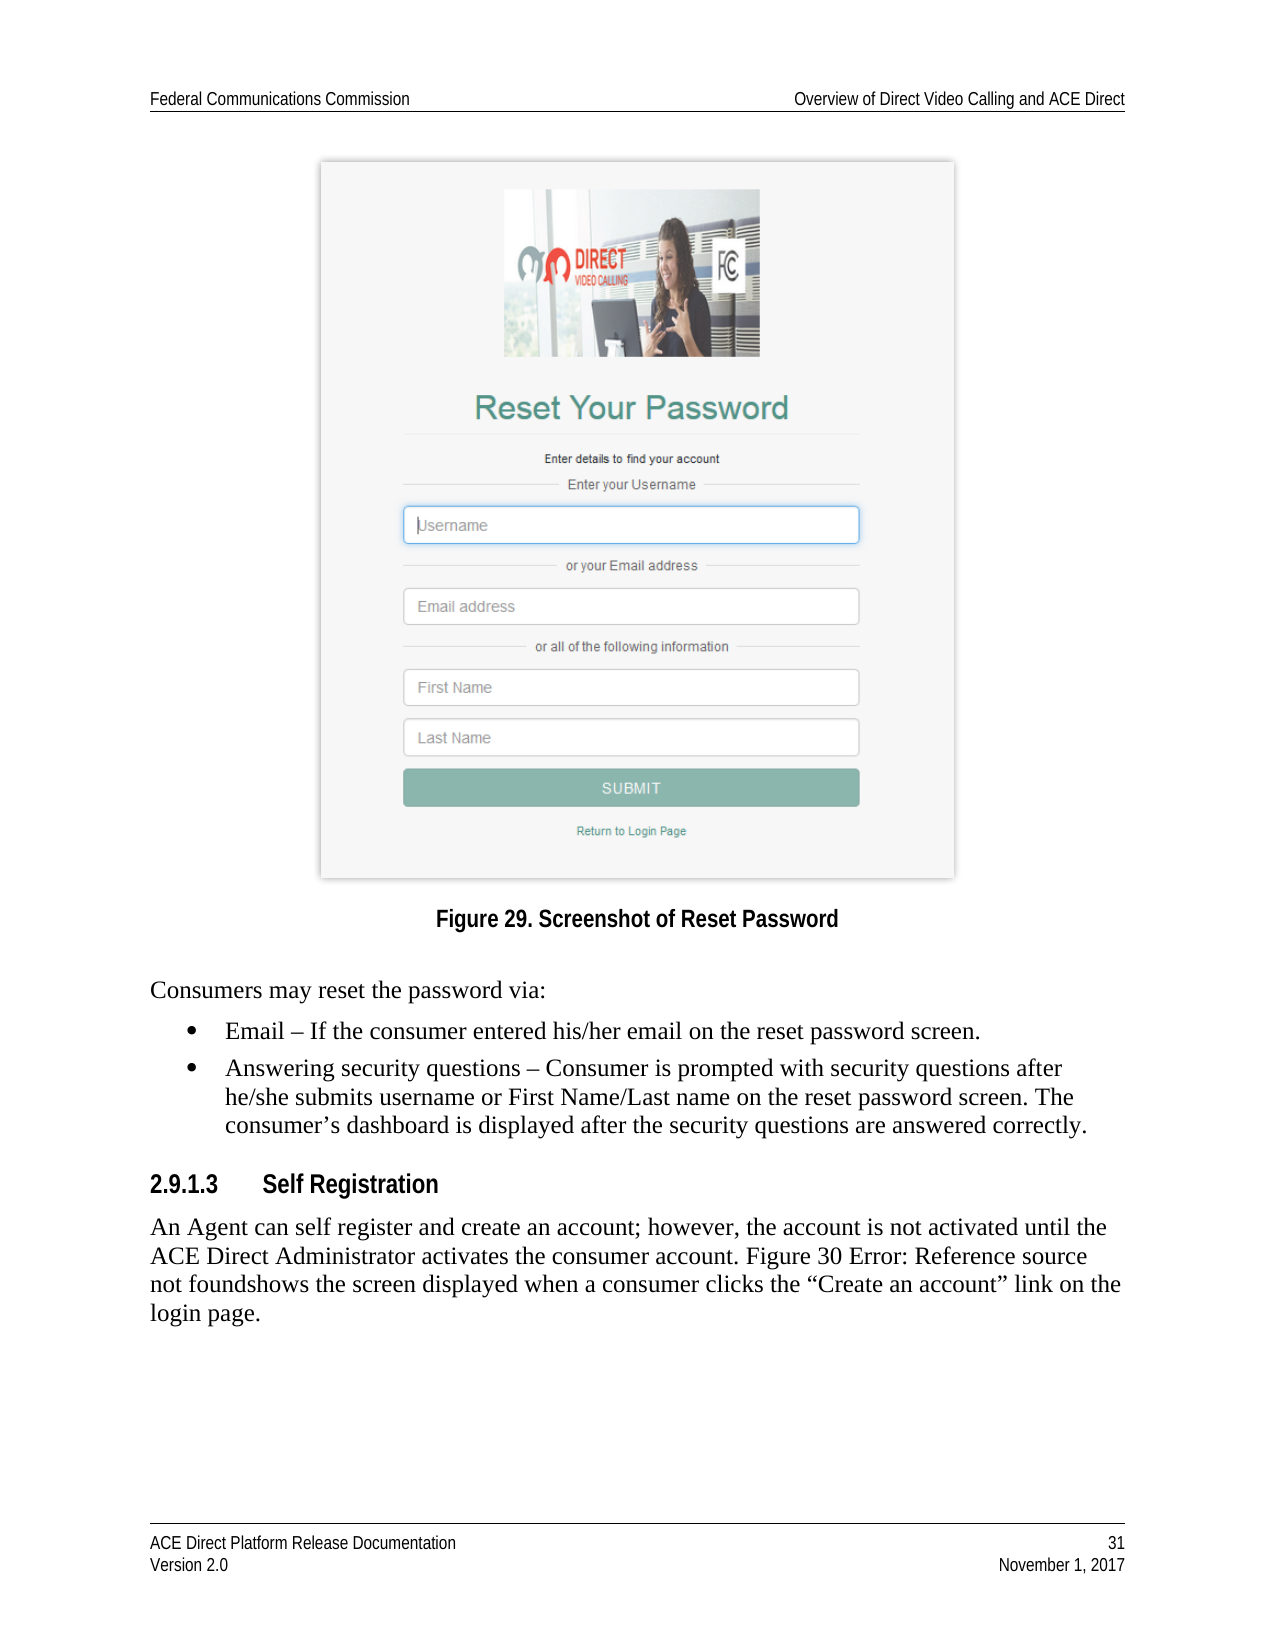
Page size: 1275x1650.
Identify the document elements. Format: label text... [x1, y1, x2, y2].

text Consumers may reset the password via: [150, 975, 1125, 1003]
list Email – If the consumer entered his/her email on the reset password screen. [187, 1016, 1125, 1045]
subtitle Self Registration [150, 1168, 1125, 1199]
list Answering security questions – Consumer is prompted with security questions after he/she submits username or First Name/Last name on the reset password screen. The consumer’s dashboard is displayed after the security questions are answered correctly. [187, 1053, 1125, 1139]
picture [321, 162, 954, 878]
